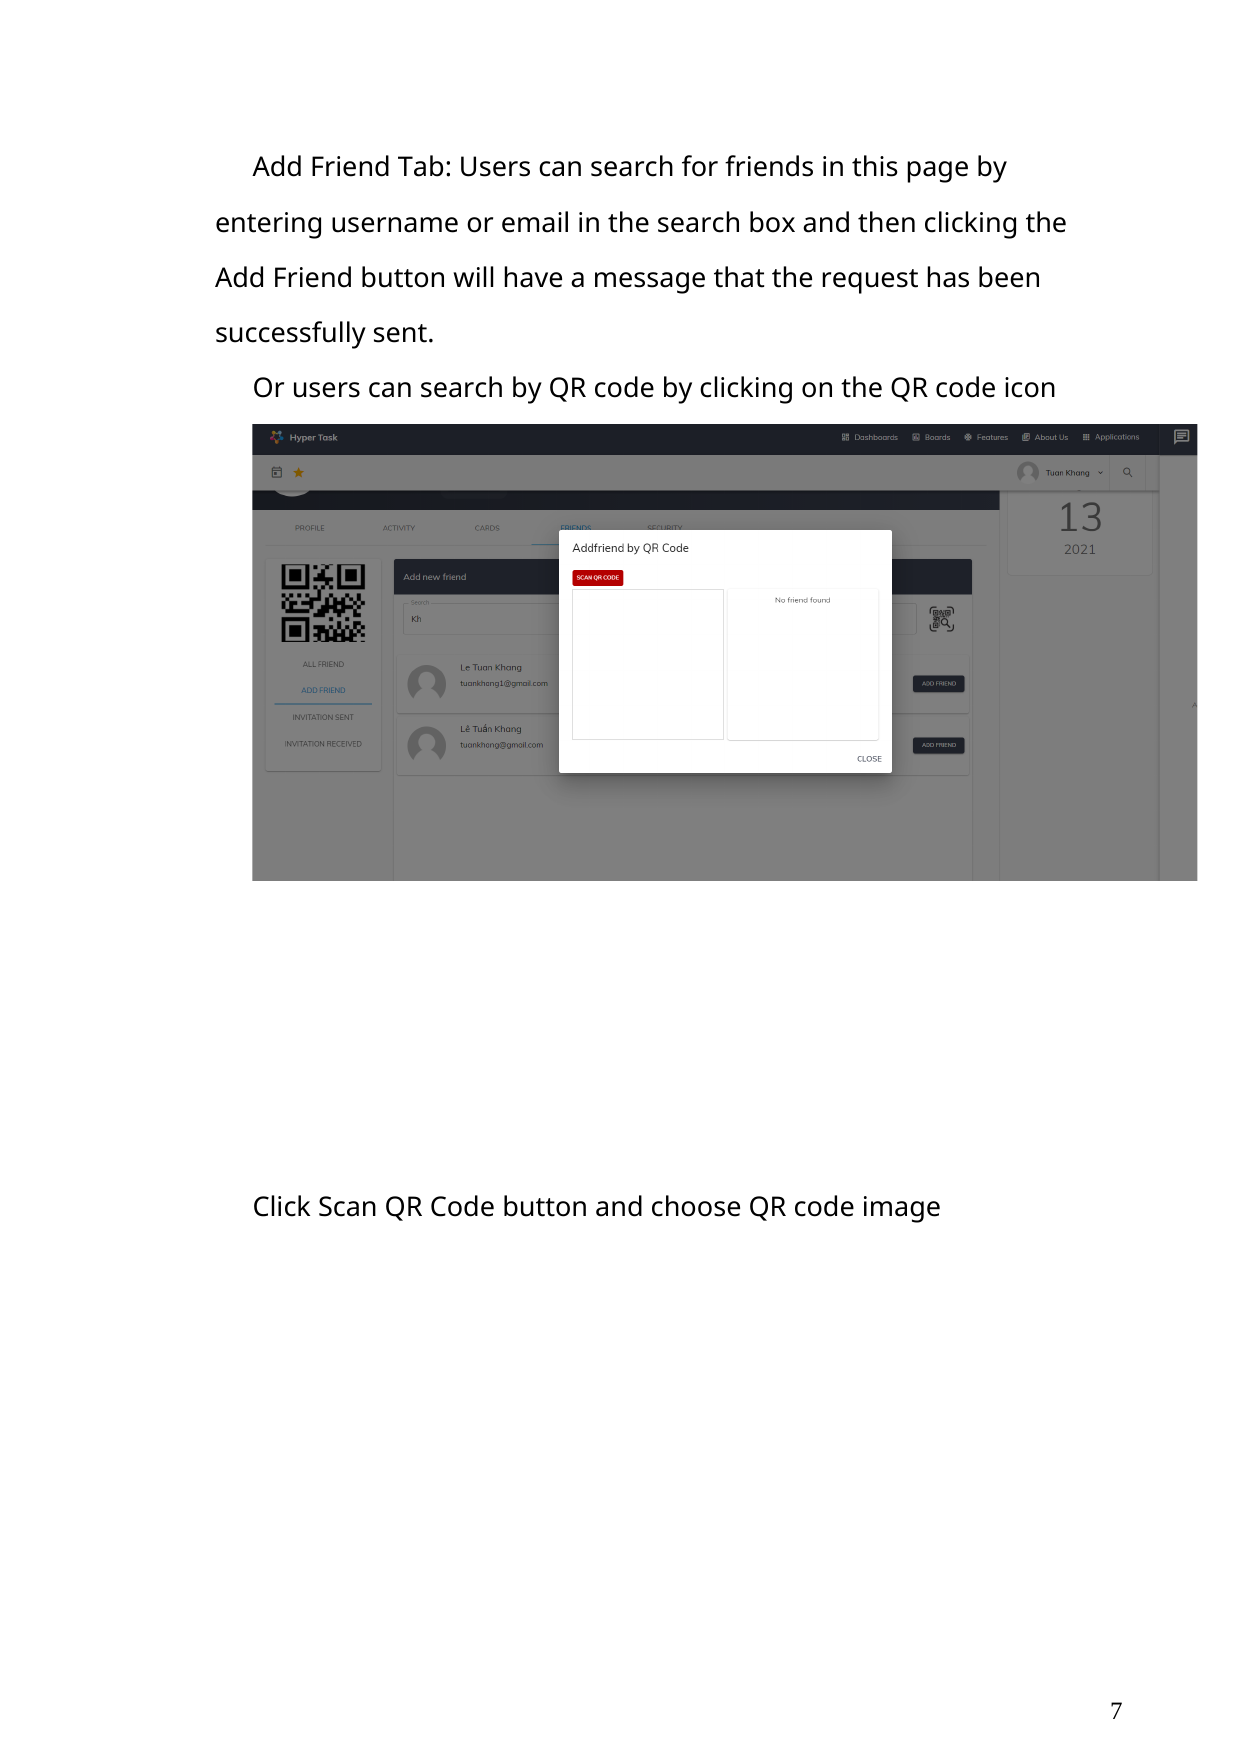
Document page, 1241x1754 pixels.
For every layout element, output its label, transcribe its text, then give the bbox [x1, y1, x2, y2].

text Click Scan QR Code button and choose QR code image [215, 1187, 1122, 1224]
text Add Friend Tab: Users can search for friends in this page by entering username or email in the search box and then clicking the Add Friend button will have a message that the request has been successfully sent. [215, 148, 1122, 351]
picture [252, 424, 1198, 881]
text Or users can search by QR code by clicking on the QR code icon [215, 369, 1122, 406]
